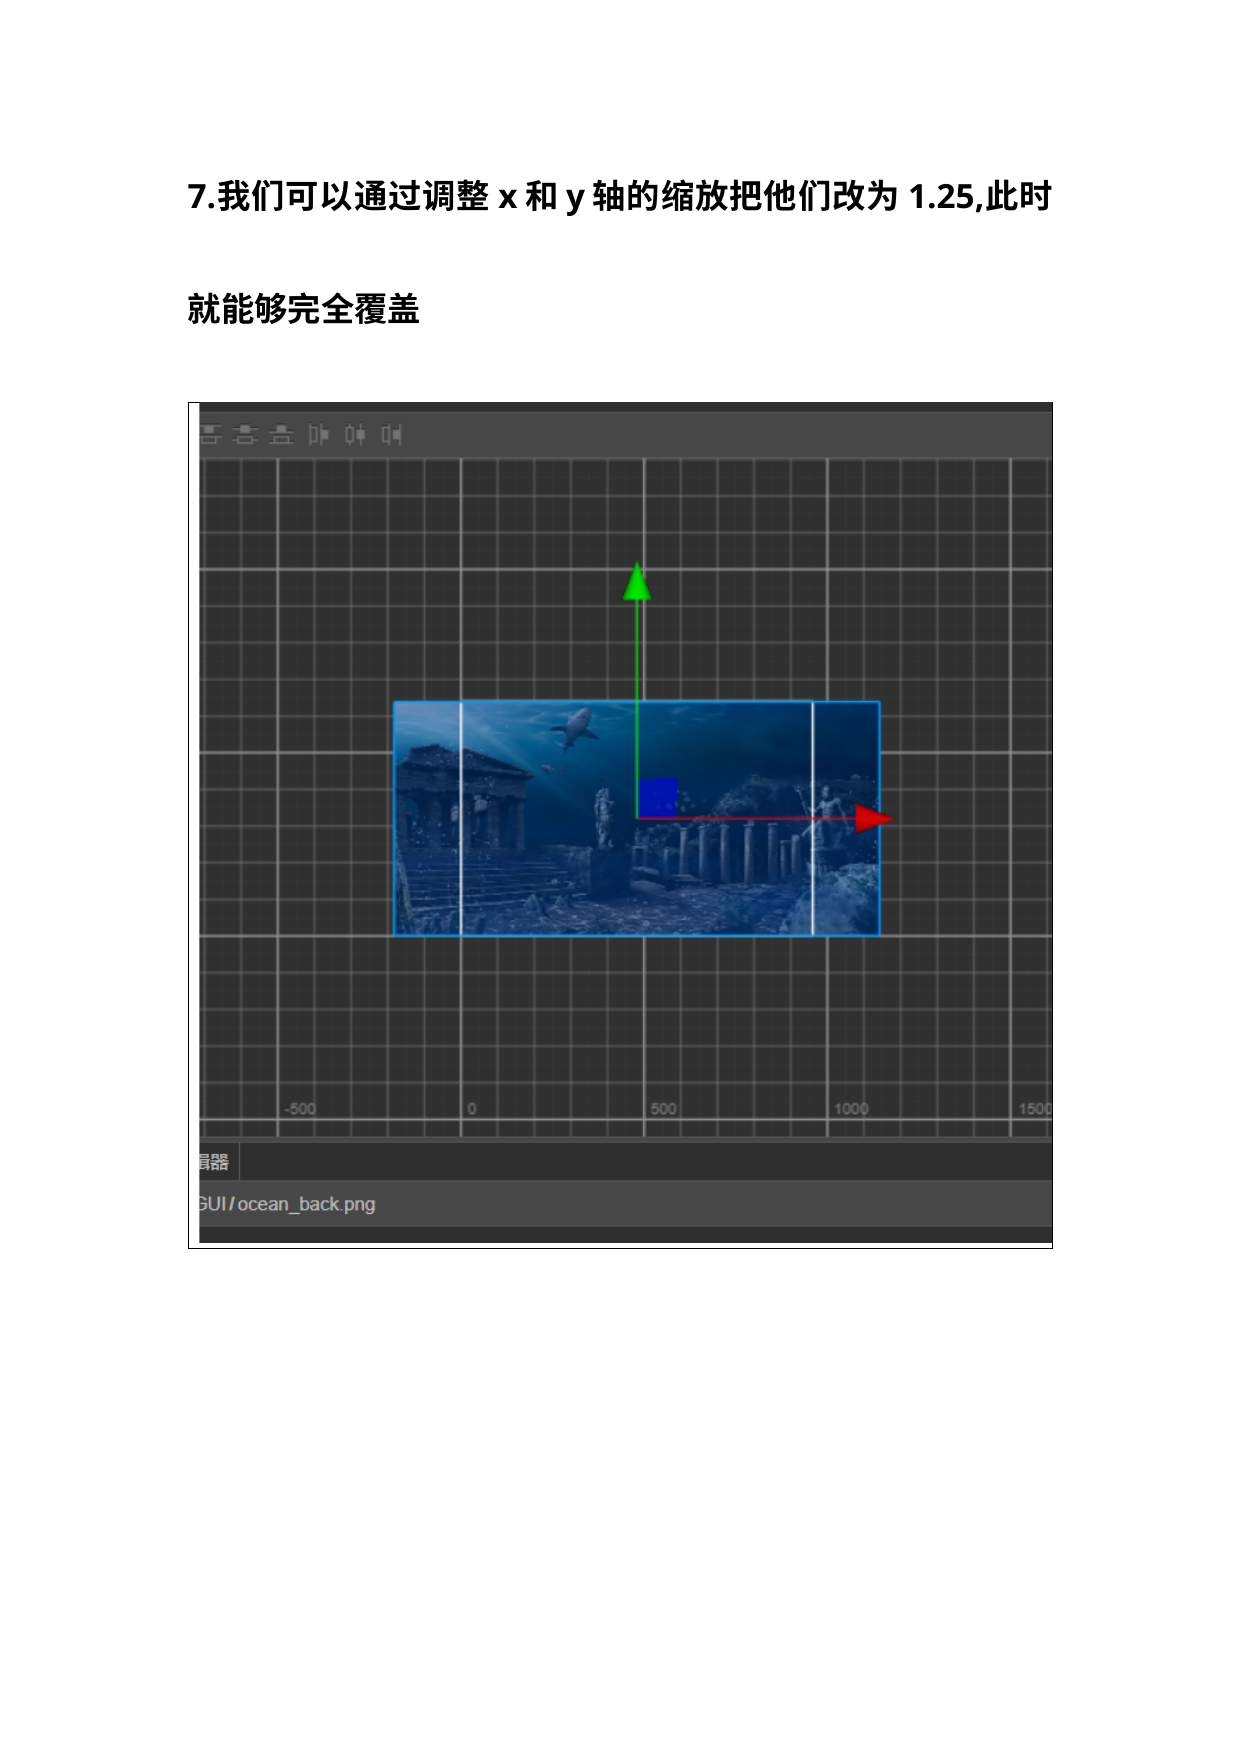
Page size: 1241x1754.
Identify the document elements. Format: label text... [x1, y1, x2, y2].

picture [199, 402, 1053, 1243]
table_header [189, 403, 1052, 1248]
subtitle 7.我们可以通过调整x和y轴的缩放把他们改为1.25,此时就能够完全覆盖 [187, 162, 1053, 339]
